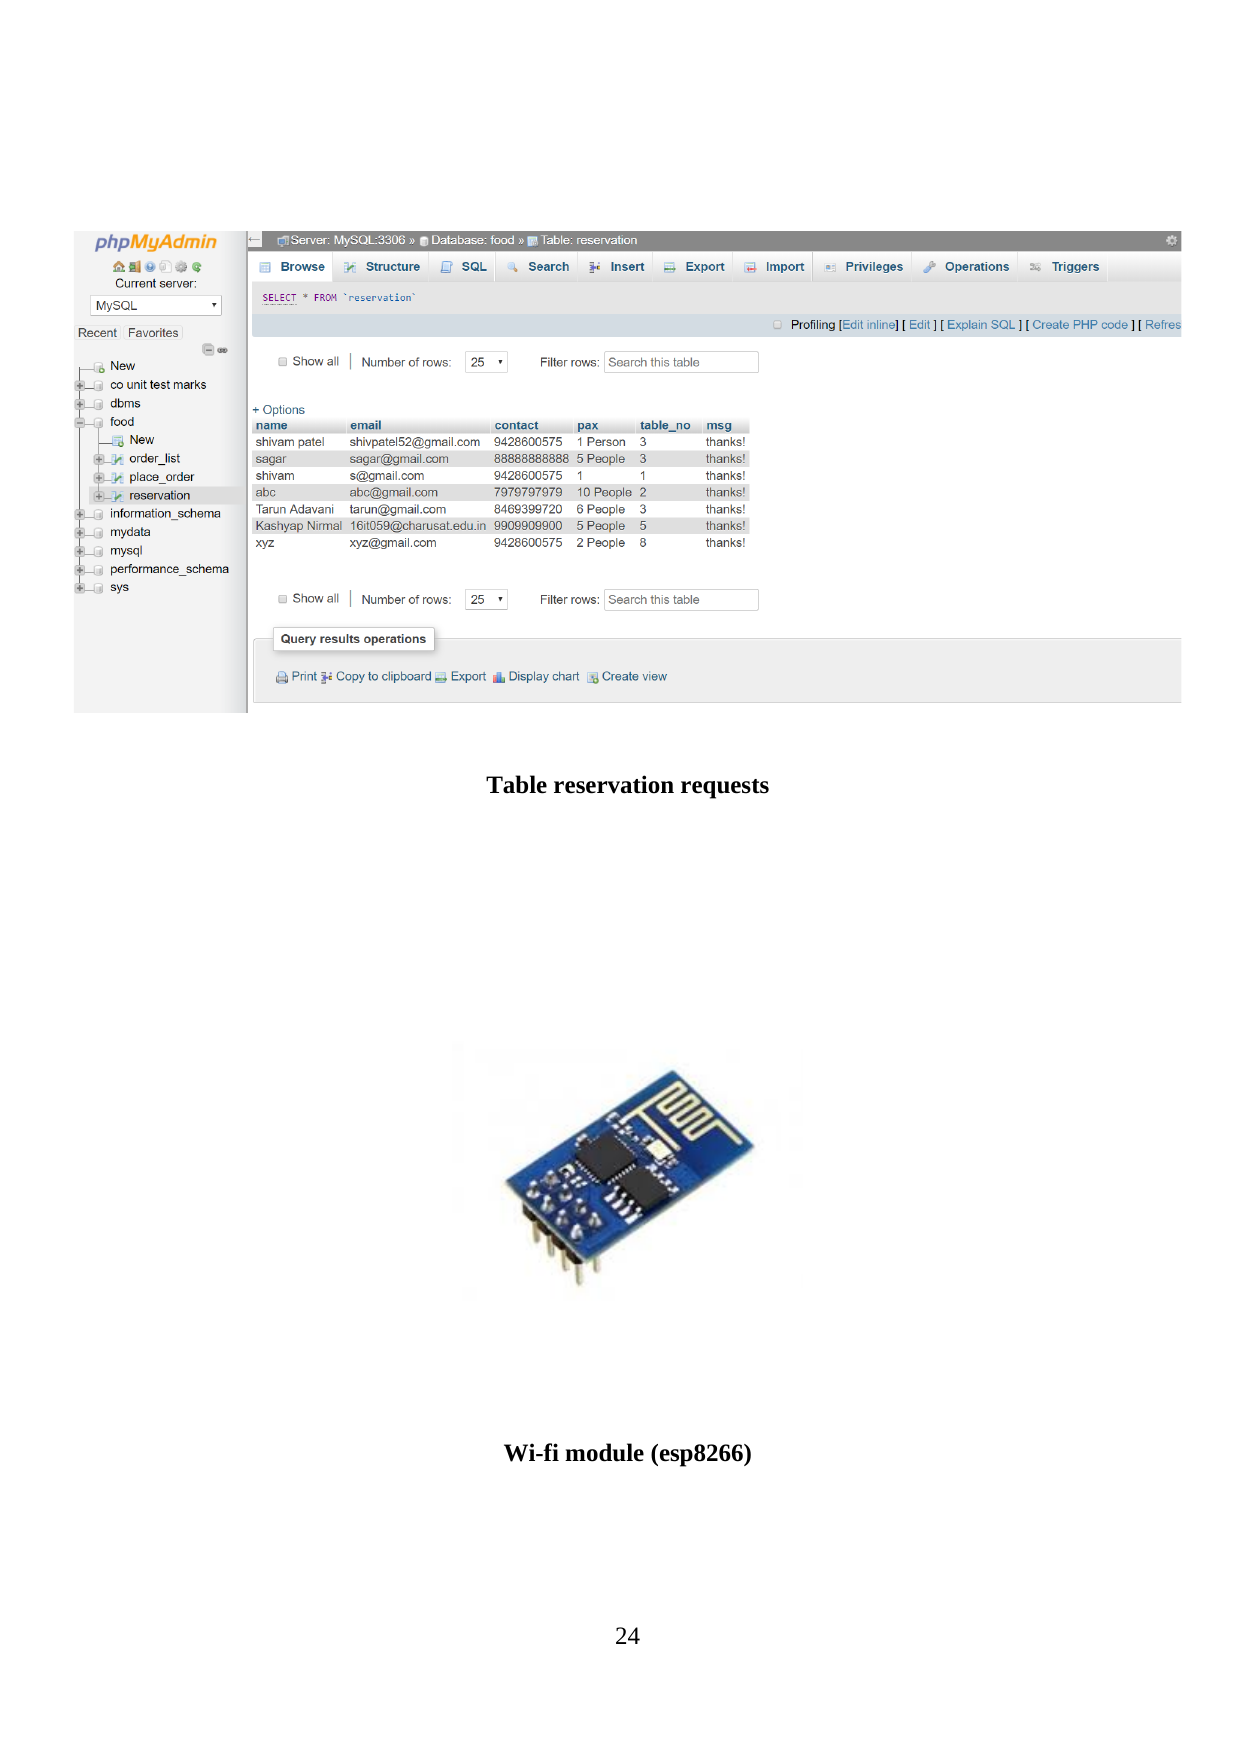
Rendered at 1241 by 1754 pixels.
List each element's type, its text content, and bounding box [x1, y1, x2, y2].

text Wi-fi module (esp8266) [74, 1438, 1181, 1467]
picture [73, 231, 1182, 713]
picture [451, 1000, 804, 1352]
text Table reservation requests [74, 771, 1181, 799]
